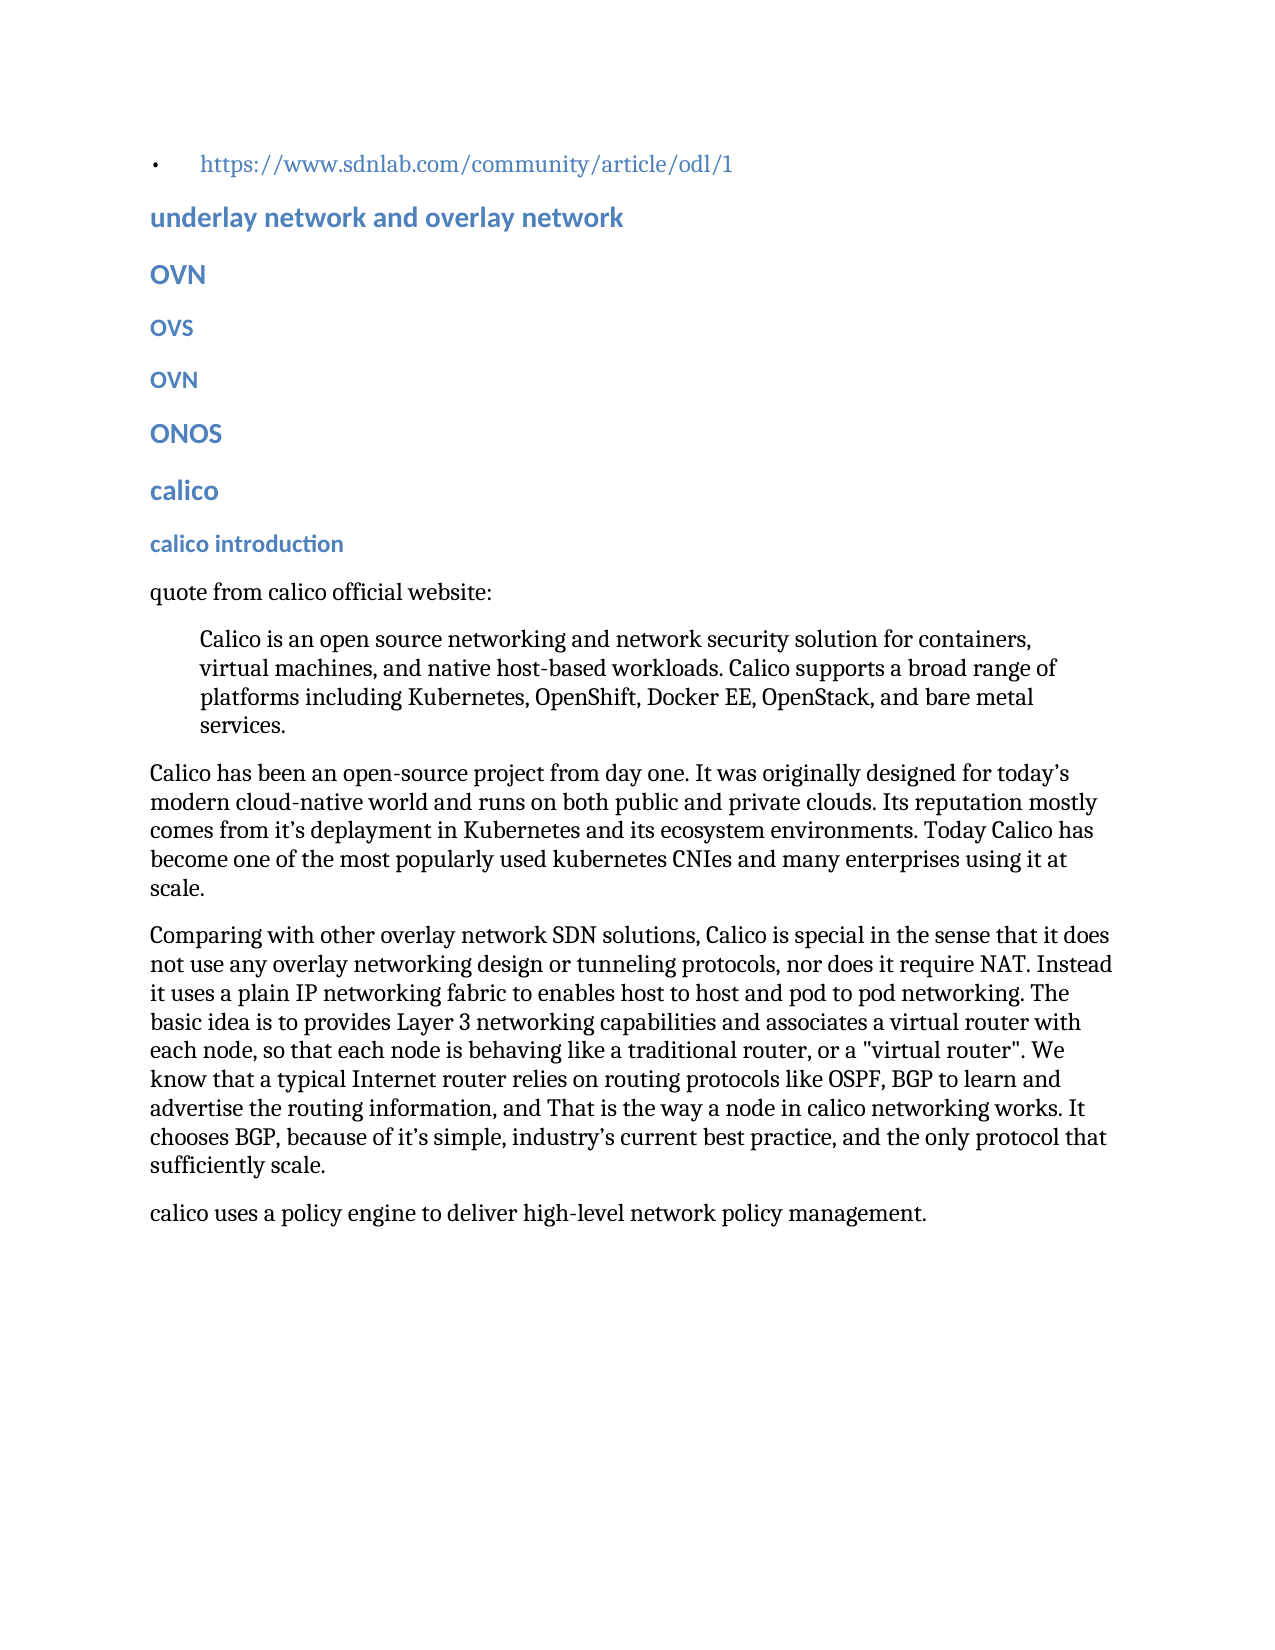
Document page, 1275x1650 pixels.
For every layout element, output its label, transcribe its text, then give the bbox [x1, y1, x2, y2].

subtitle ONOS [150, 415, 1125, 451]
text Comparing with other overlay network SDN solutions, Calico is special in the sense that it does not use any overlay networking design or tunneling protocols, nor does it require NAT. Instead it uses a plain IP networking fabric to enables host to host and pod to pod networking. The basic idea is to provides Layer 3 networking capabilities and associates a virtual router with each node, so that each node is behaving like a traditional router, or a "virtual router". We know that a typical Internet router relies on routing protocols like OSPF, BGP to learn and advertise the routing information, and That is the way a node in calico networking works. It chooses BGP, because of it’s simple, industry’s current best practice, and the only protocol that sufficiently scale. [150, 921, 1125, 1180]
text calico uses a policy engine to deliver high-level network policy management. [150, 1199, 1125, 1227]
list https://www.sdnlab.com/community/article/odl/1 [150, 150, 1125, 179]
subtitle OVN [150, 256, 1125, 292]
subtitle OVS [150, 312, 1125, 343]
subtitle OVN [150, 364, 1125, 394]
subtitle calico introduction [150, 528, 1125, 559]
text Calico has been an open-source project from day one. It was originally designed for today’s modern cloud-native world and runs on both public and private clouds. Its reputation mostly comes from it’s deplayment in Kubernetes and its ecosystem environments. Today Calico has become one of the most popularly used kubernetes CNIes and many enterprises using it at scale. [150, 759, 1125, 902]
subtitle underlay network and overlay network [150, 199, 1125, 235]
text quote from calico official website: [150, 577, 1125, 606]
subtitle calico [150, 472, 1125, 507]
text Calico is an open source networking and network security solution for containers, virtual machines, and native host-based workloads. Calico supports a broad range of platforms including Kubernetes, OpenShift, Docker EE, OpenStack, and bare metal services. [200, 625, 1075, 740]
